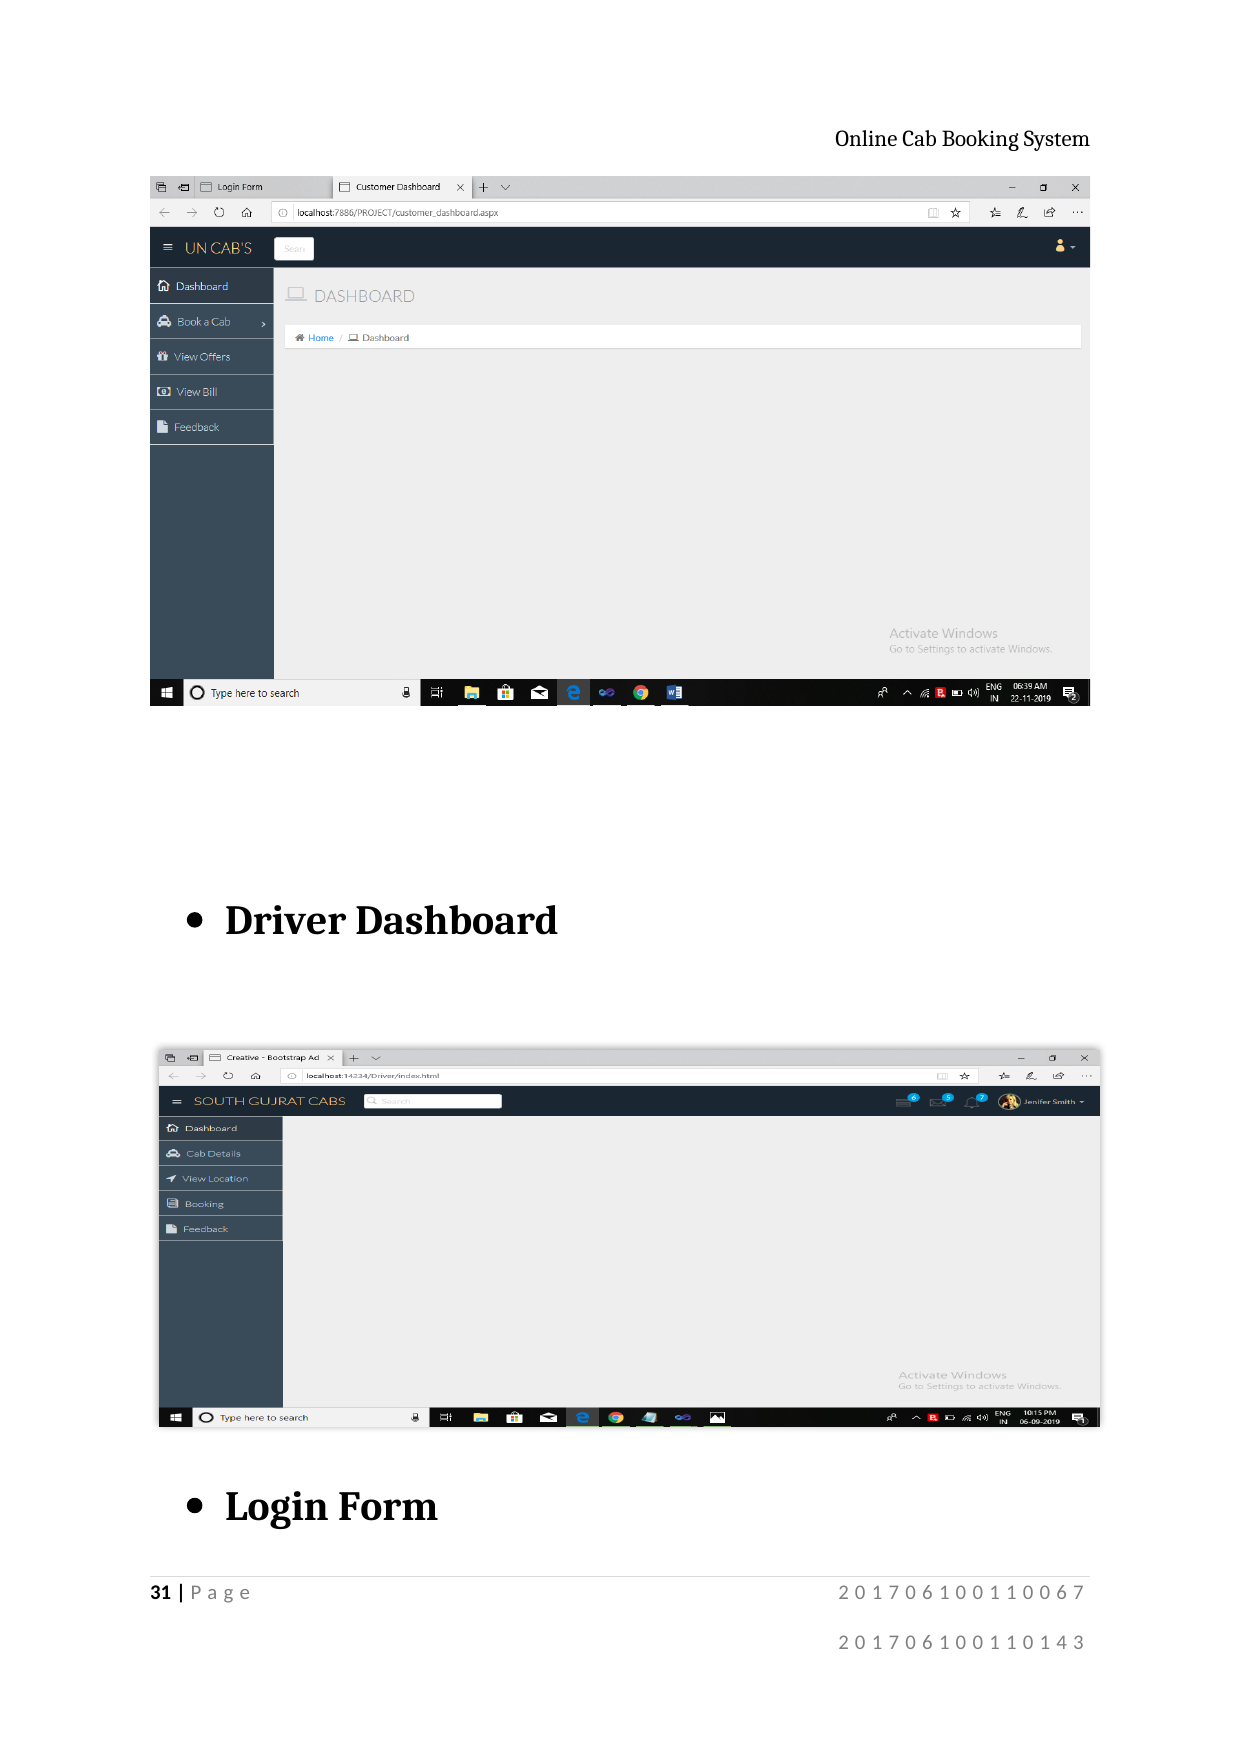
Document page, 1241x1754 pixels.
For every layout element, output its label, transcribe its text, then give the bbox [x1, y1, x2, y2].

picture [159, 1050, 1100, 1427]
list Login Form [187, 1483, 1090, 1531]
list Driver Dashboard [187, 897, 1090, 945]
picture [150, 176, 1091, 706]
